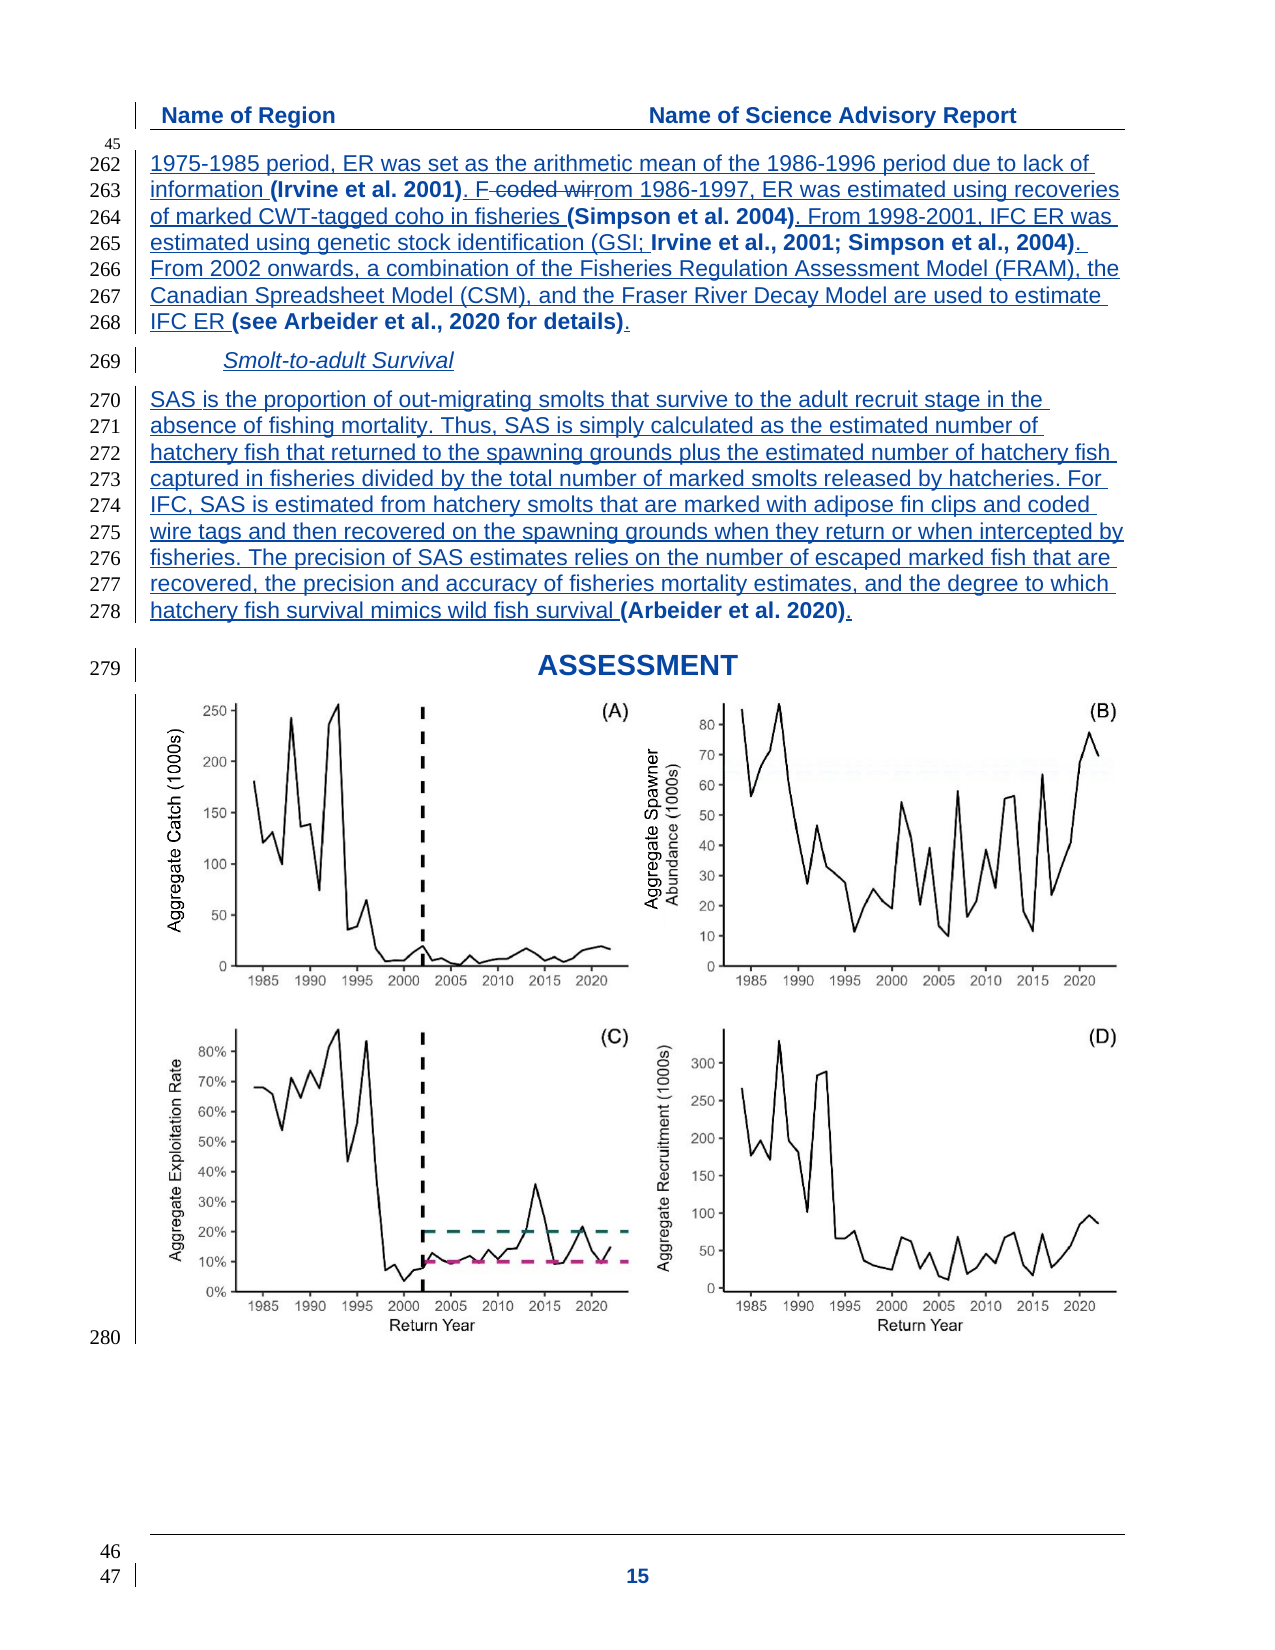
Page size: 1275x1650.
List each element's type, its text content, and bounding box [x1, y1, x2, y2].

subtitle ASSESSMENT [150, 648, 1125, 682]
picture [150, 694, 1125, 1344]
